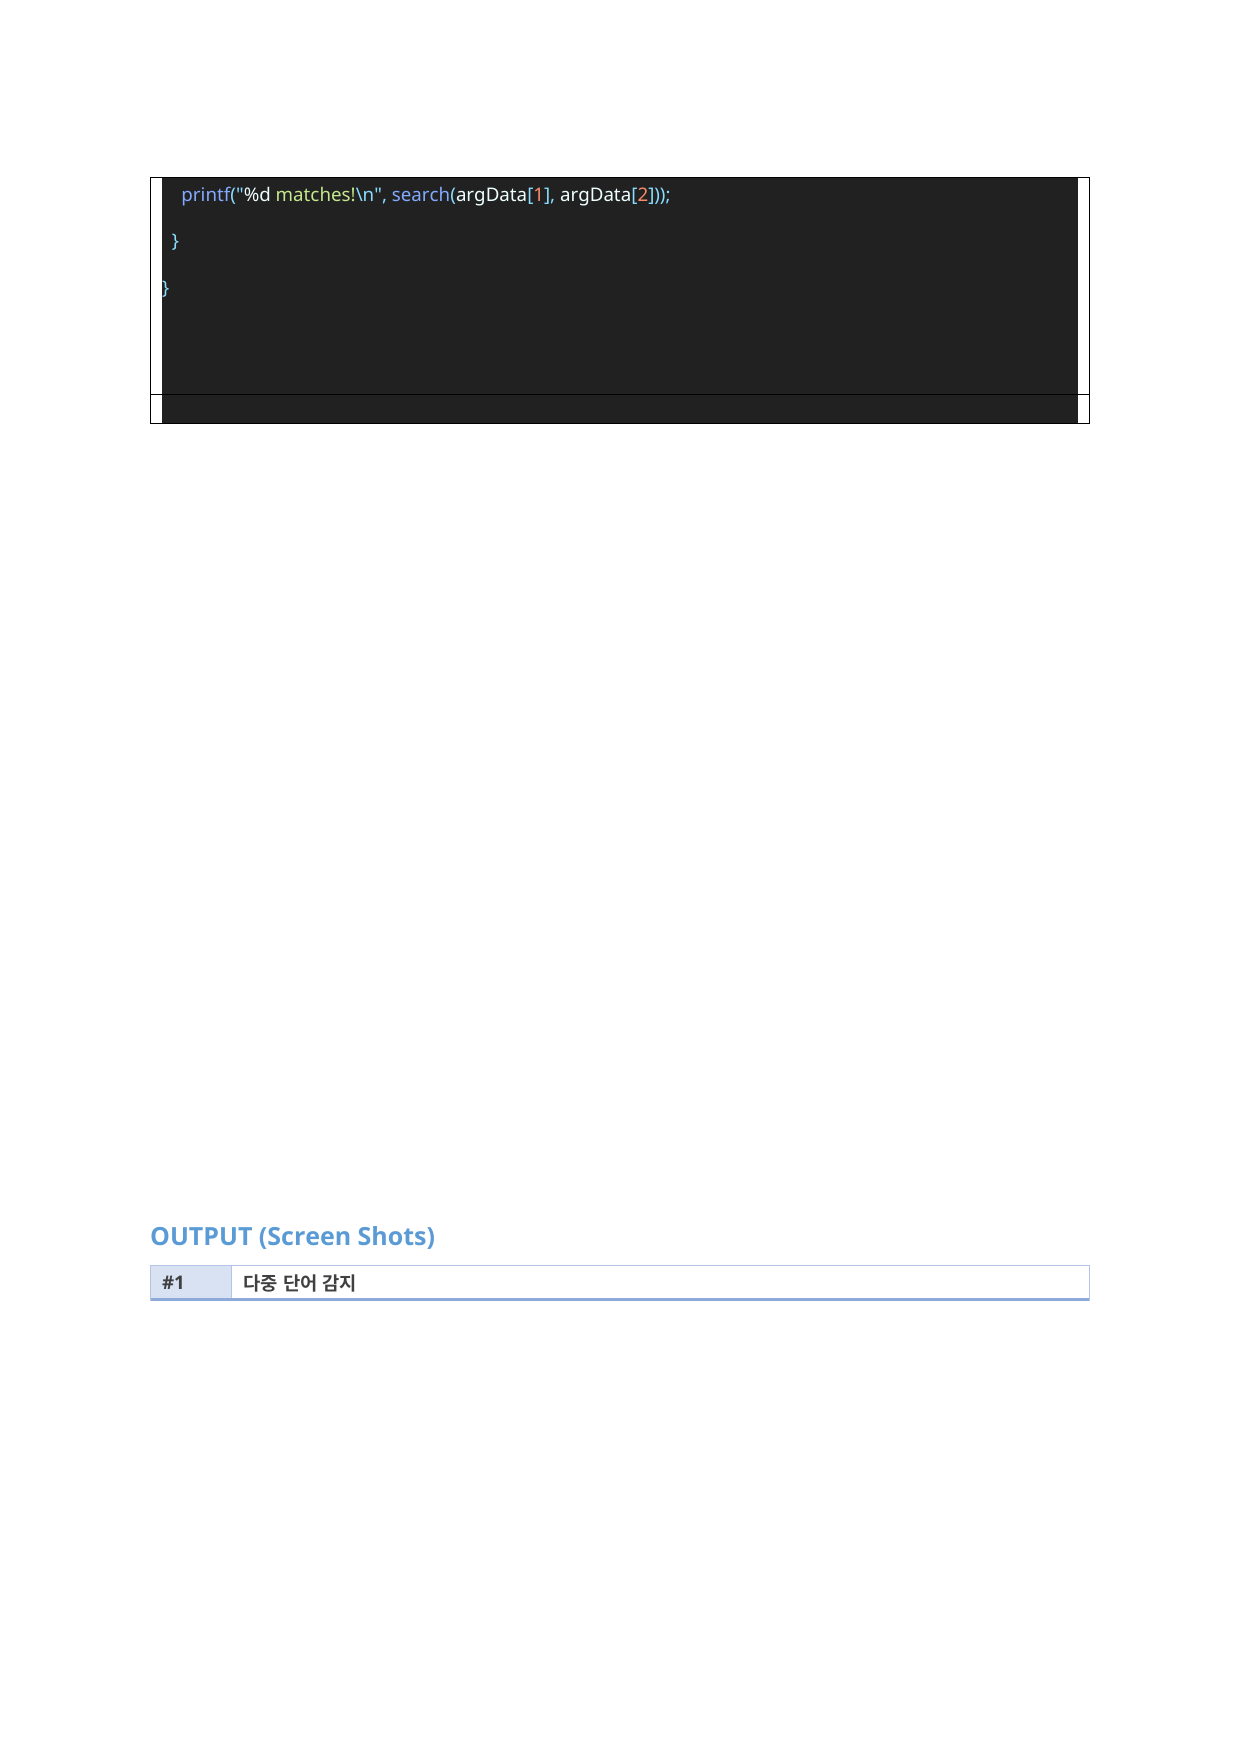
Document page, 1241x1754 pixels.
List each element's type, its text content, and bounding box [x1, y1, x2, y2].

subtitle OUTPUT (Screen Shots) [150, 1218, 1090, 1252]
table_cell [151, 395, 162, 423]
table_cell [1078, 395, 1089, 423]
table_header #1 [151, 1266, 231, 1298]
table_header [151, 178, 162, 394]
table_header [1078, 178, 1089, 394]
table_header 다중 단어 감지 [232, 1266, 1089, 1298]
